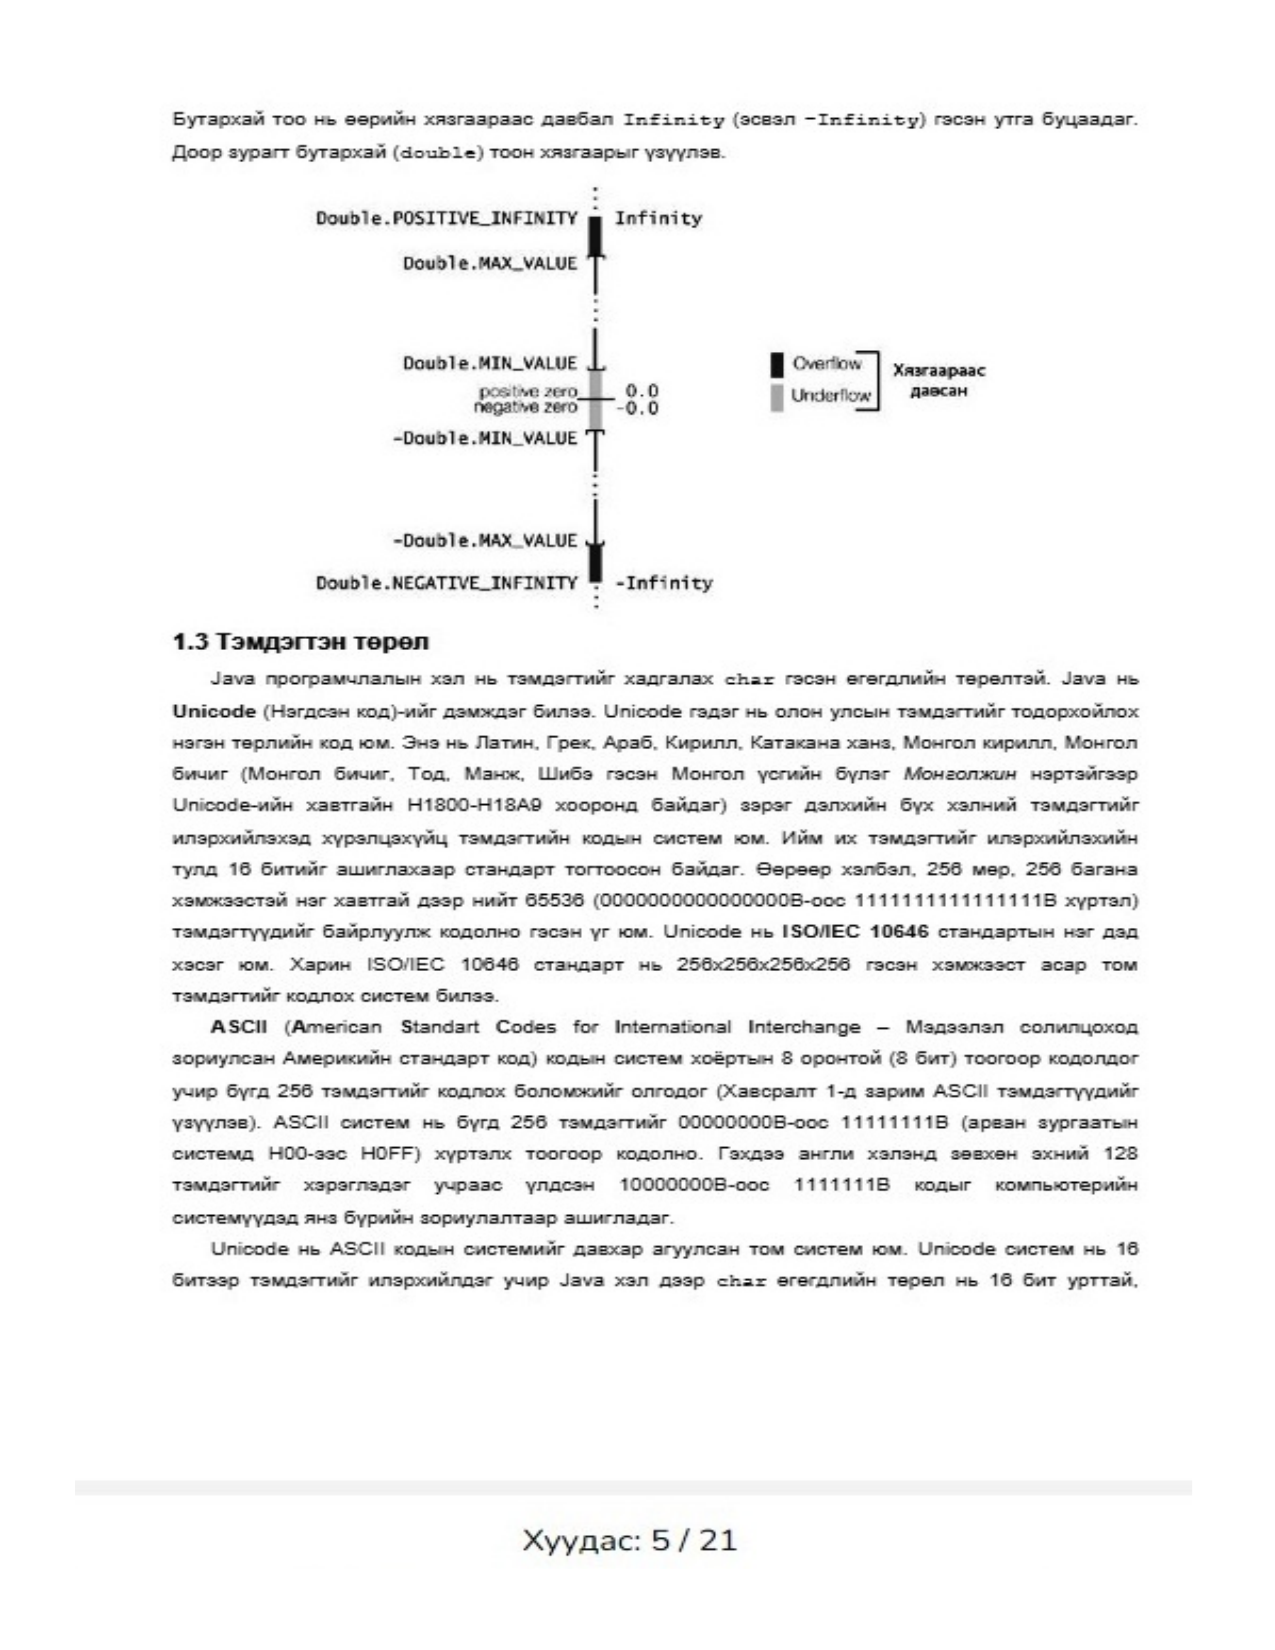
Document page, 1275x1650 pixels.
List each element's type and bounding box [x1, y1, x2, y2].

picture [75, 75, 1193, 1569]
